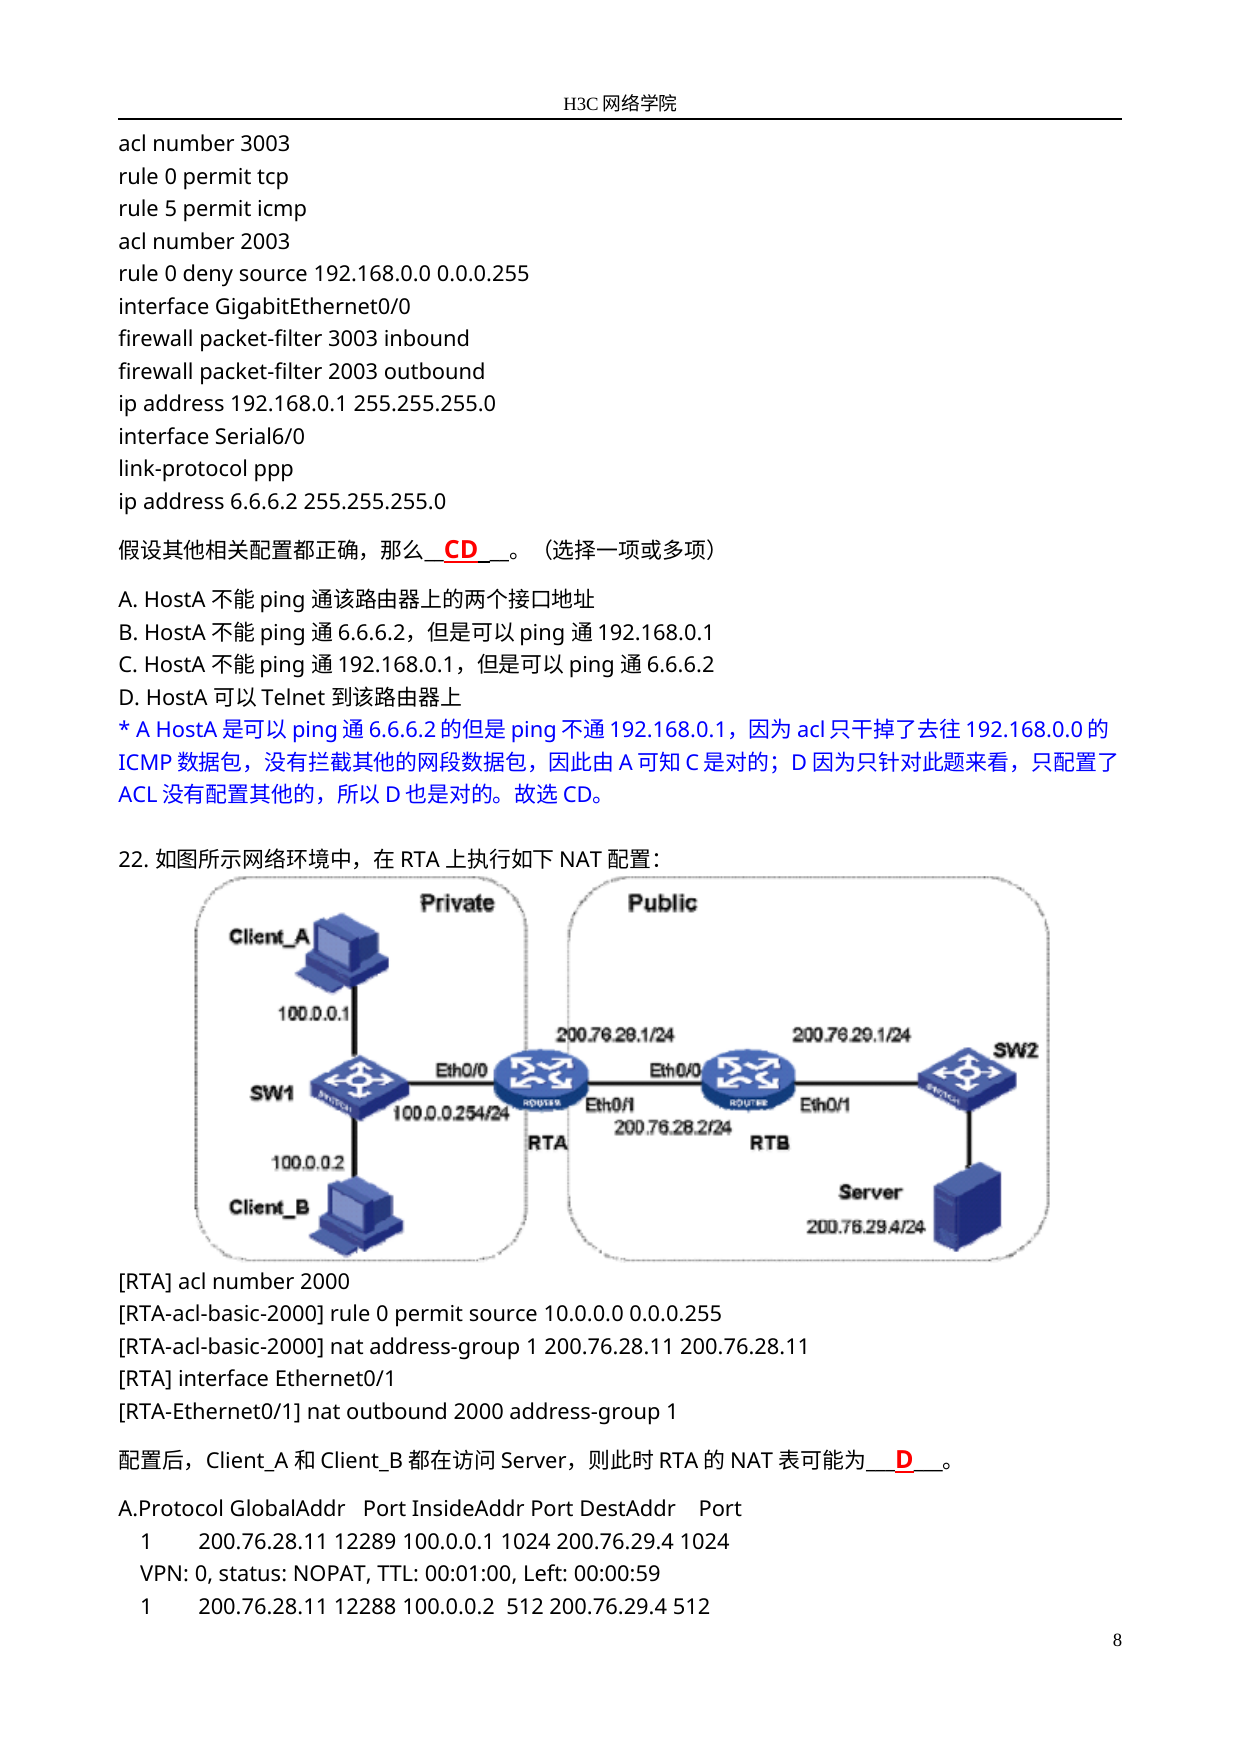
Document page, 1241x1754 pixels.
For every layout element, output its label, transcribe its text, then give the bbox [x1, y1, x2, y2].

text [118, 1524, 1122, 1557]
text 配置后，Client_A 和Client_B 都在访问Server，则此时RTA 的NAT 表可能为___D___。 [118, 1427, 1122, 1492]
text [RTA] acl number 2000 [118, 1264, 1122, 1297]
text A.Protocol GlobalAddr Port InsideAddr Port DestAddr Port [118, 1492, 1122, 1524]
text interface GigabitEthernet0/0 [118, 289, 1122, 322]
text acl number 2003 [118, 224, 1122, 257]
text * A HostA是可以ping通6.6.6.2的但是ping不通192.168.0.1，因为acl只干掉了去往192.168.0.0的ICMP数据包，没有拦截其他的网段数据包，因此由A可知C是对的；D 因为只针对此题来看，只配置了ACL没有配置其他的，所以D也是对的。故选CD。 [118, 712, 1122, 809]
text interface Serial6/0 [118, 419, 1122, 452]
text 假设其他相关配置都正确，那么__CD __。（选择一项或多项） [118, 517, 1122, 582]
text firewall packet-filter 3003 inbound [118, 322, 1122, 354]
text rule 0 deny source 192.168.0.0 0.0.0.255 [118, 257, 1122, 289]
text A. HostA 不能ping 通该路由器上的两个接口地址 [118, 582, 1122, 614]
text ip address 6.6.6.2 255.255.255.0 [118, 484, 1122, 517]
text [RTA-acl-basic-2000] nat address-group 1 200.76.28.11 200.76.28.11 [118, 1329, 1122, 1362]
text C. HostA 不能ping 通192.168.0.1，但是可以ping 通6.6.6.2 [118, 647, 1122, 679]
text rule 5 permit icmp [118, 192, 1122, 224]
text 1 200.76.28.11 12288 100.0.0.2 512 200.76.29.4 512 [118, 1589, 1122, 1622]
text rule 0 permit tcp [118, 159, 1122, 192]
text 22. 如图所示网络环境中，在RTA 上执行如下NAT 配置： [118, 842, 1122, 874]
text B. HostA 不能ping 通6.6.6.2，但是可以ping 通192.168.0.1 [118, 614, 1122, 647]
text D. HostA 可以Telnet 到该路由器上 [118, 679, 1122, 712]
text acl number 3003 [118, 127, 1122, 159]
text [RTA-acl-basic-2000] rule 0 permit source 10.0.0.0 0.0.0.255 [118, 1297, 1122, 1329]
text [RTA] interface Ethernet0/1 [118, 1362, 1122, 1394]
text link-protocol ppp [118, 452, 1122, 484]
text firewall packet-filter 2003 outbound [118, 354, 1122, 387]
text VPN: 0, status: NOPAT, TTL: 00:01:00, Left: 00:00:59 [118, 1557, 1122, 1589]
text [RTA-Ethernet0/1] nat outbound 2000 address-group 1 [118, 1394, 1122, 1427]
text ip address 192.168.0.1 255.255.255.0 [118, 387, 1122, 419]
